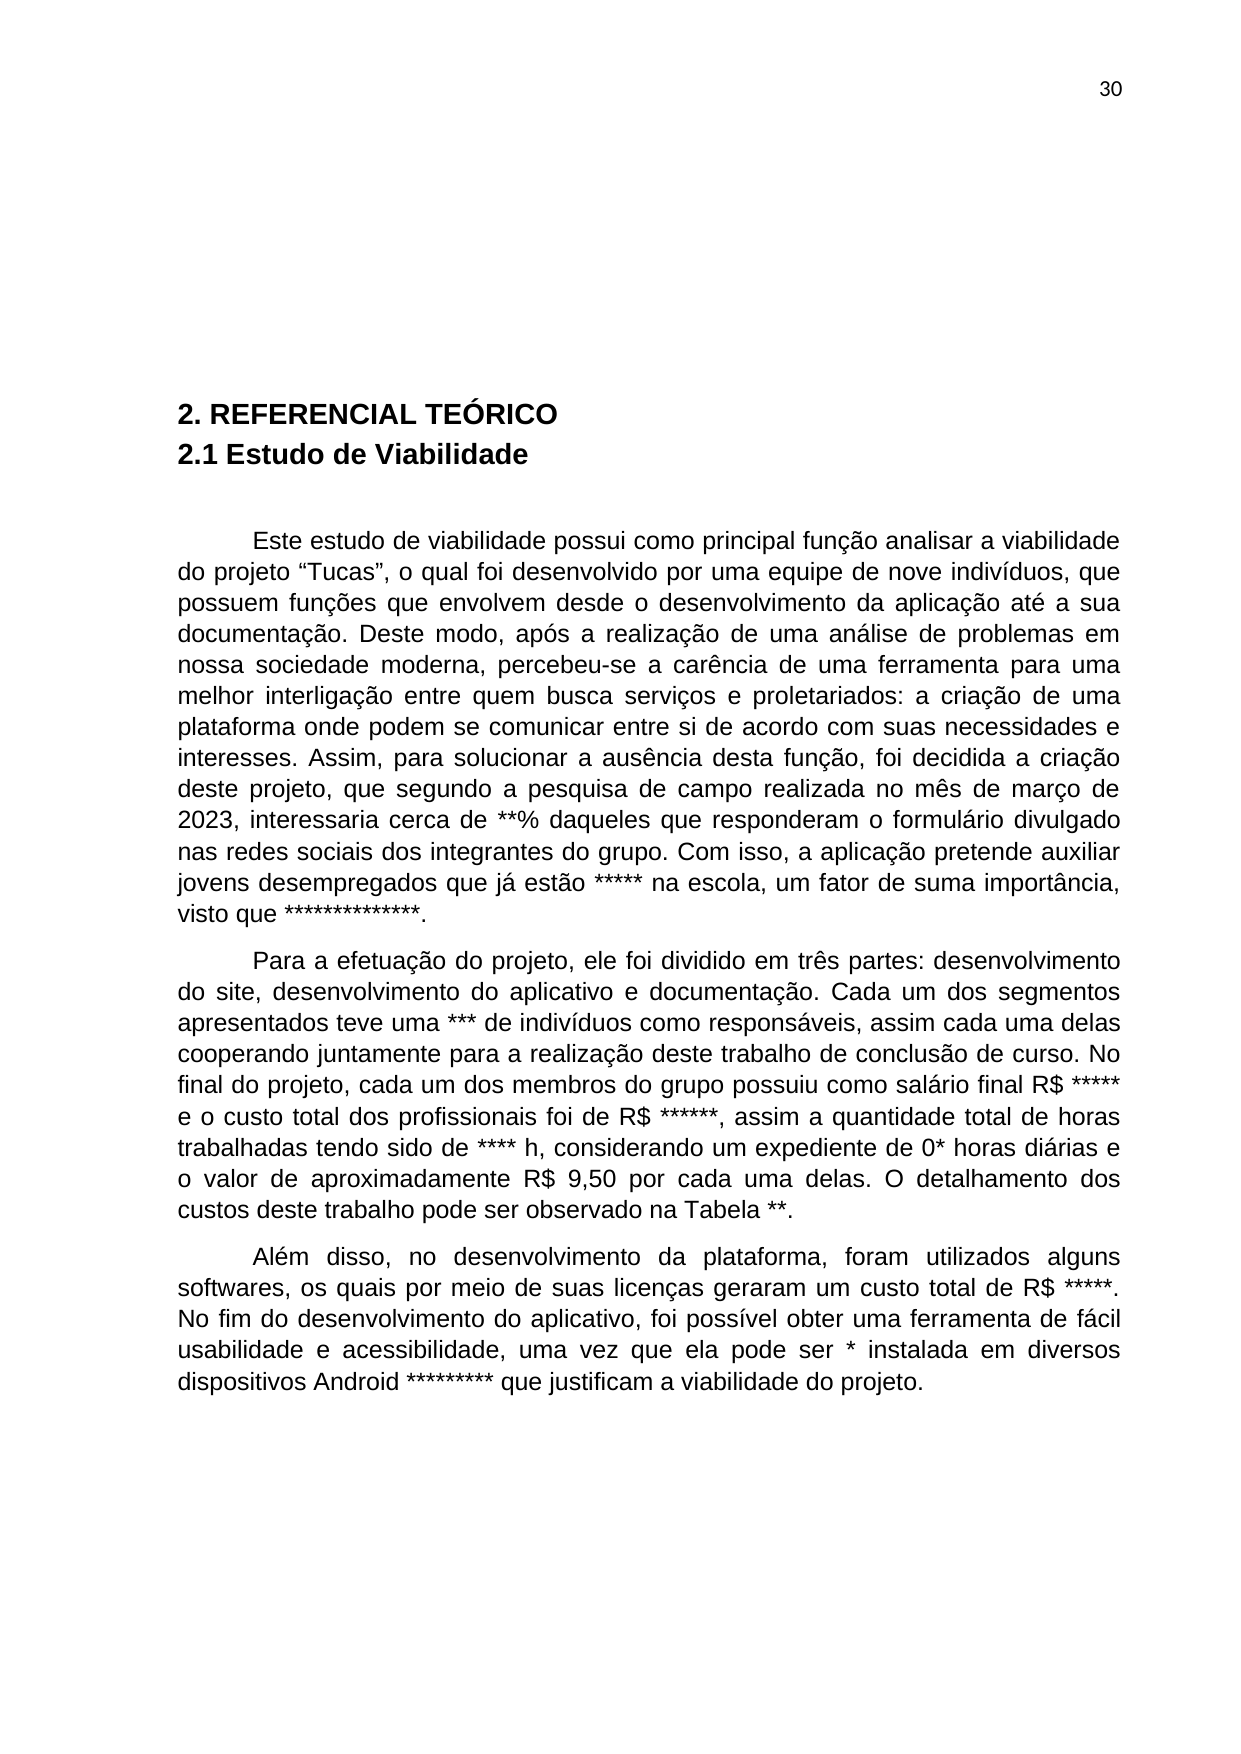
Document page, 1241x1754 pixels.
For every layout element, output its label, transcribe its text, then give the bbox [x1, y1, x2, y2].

text Além disso, no desenvolvimento da plataforma, foram utilizados alguns softwares, os quais por meio de suas licenças geraram um custo total de R$ *****. No fim do desenvolvimento do aplicativo, foi possível obter uma ferramenta de fácil usabilidade e acessibilidade, uma vez que ela pode ser * instalada em diversos dispositivos Android ********* que justificam a viabilidade do projeto. [177, 1242, 1122, 1395]
text Este estudo de viabilidade possui como principal função analisar a viabilidade do projeto “Tucas”, o qual foi desenvolvido por uma equipe de nove indivíduos, que possuem funções que envolvem desde o desenvolvimento da aplicação até a sua documentação. Deste modo, após a realização de uma análise de problemas em nossa sociedade moderna, percebeu-se a carência de uma ferramenta para uma melhor interligação entre quem busca serviços e proletariados: a criação de uma plataforma onde podem se comunicar entre si de acordo com suas necessidades e interesses. Assim, para solucionar a ausência desta função, foi decidida a criação deste projeto, que segundo a pesquisa de campo realizada no mês de março de 2023, interessaria cerca de **% daqueles que responderam o formulário divulgado nas redes sociais dos integrantes do grupo. Com isso, a aplicação pretende auxiliar jovens desempregados que já estão ***** na escola, um fator de suma importância, visto que **************. [177, 526, 1122, 927]
subtitle 2. REFERENCIAL TEÓRICO [177, 397, 1122, 430]
text Para a efetuação do projeto, ele foi dividido em três partes: desenvolvimento do site, desenvolvimento do aplicativo e documentação. Cada um dos segmentos apresentados teve uma *** de indivíduos como responsáveis, assim cada uma delas cooperando juntamente para a realização deste trabalho de conclusão de curso. No final do projeto, cada um dos membros do grupo possuiu como salário final R$ ***** e o custo total dos profissionais foi de R$ ******, assim a quantidade total de horas trabalhadas tendo sido de **** h, considerando um expediente de 0* horas diárias e o valor de aproximadamente R$ 9,50 por cada uma delas. O detalhamento dos custos deste trabalho pode ser observado na Tabela **. [177, 946, 1122, 1223]
subtitle 2.1 Estudo de Viabilidade [177, 437, 1122, 471]
